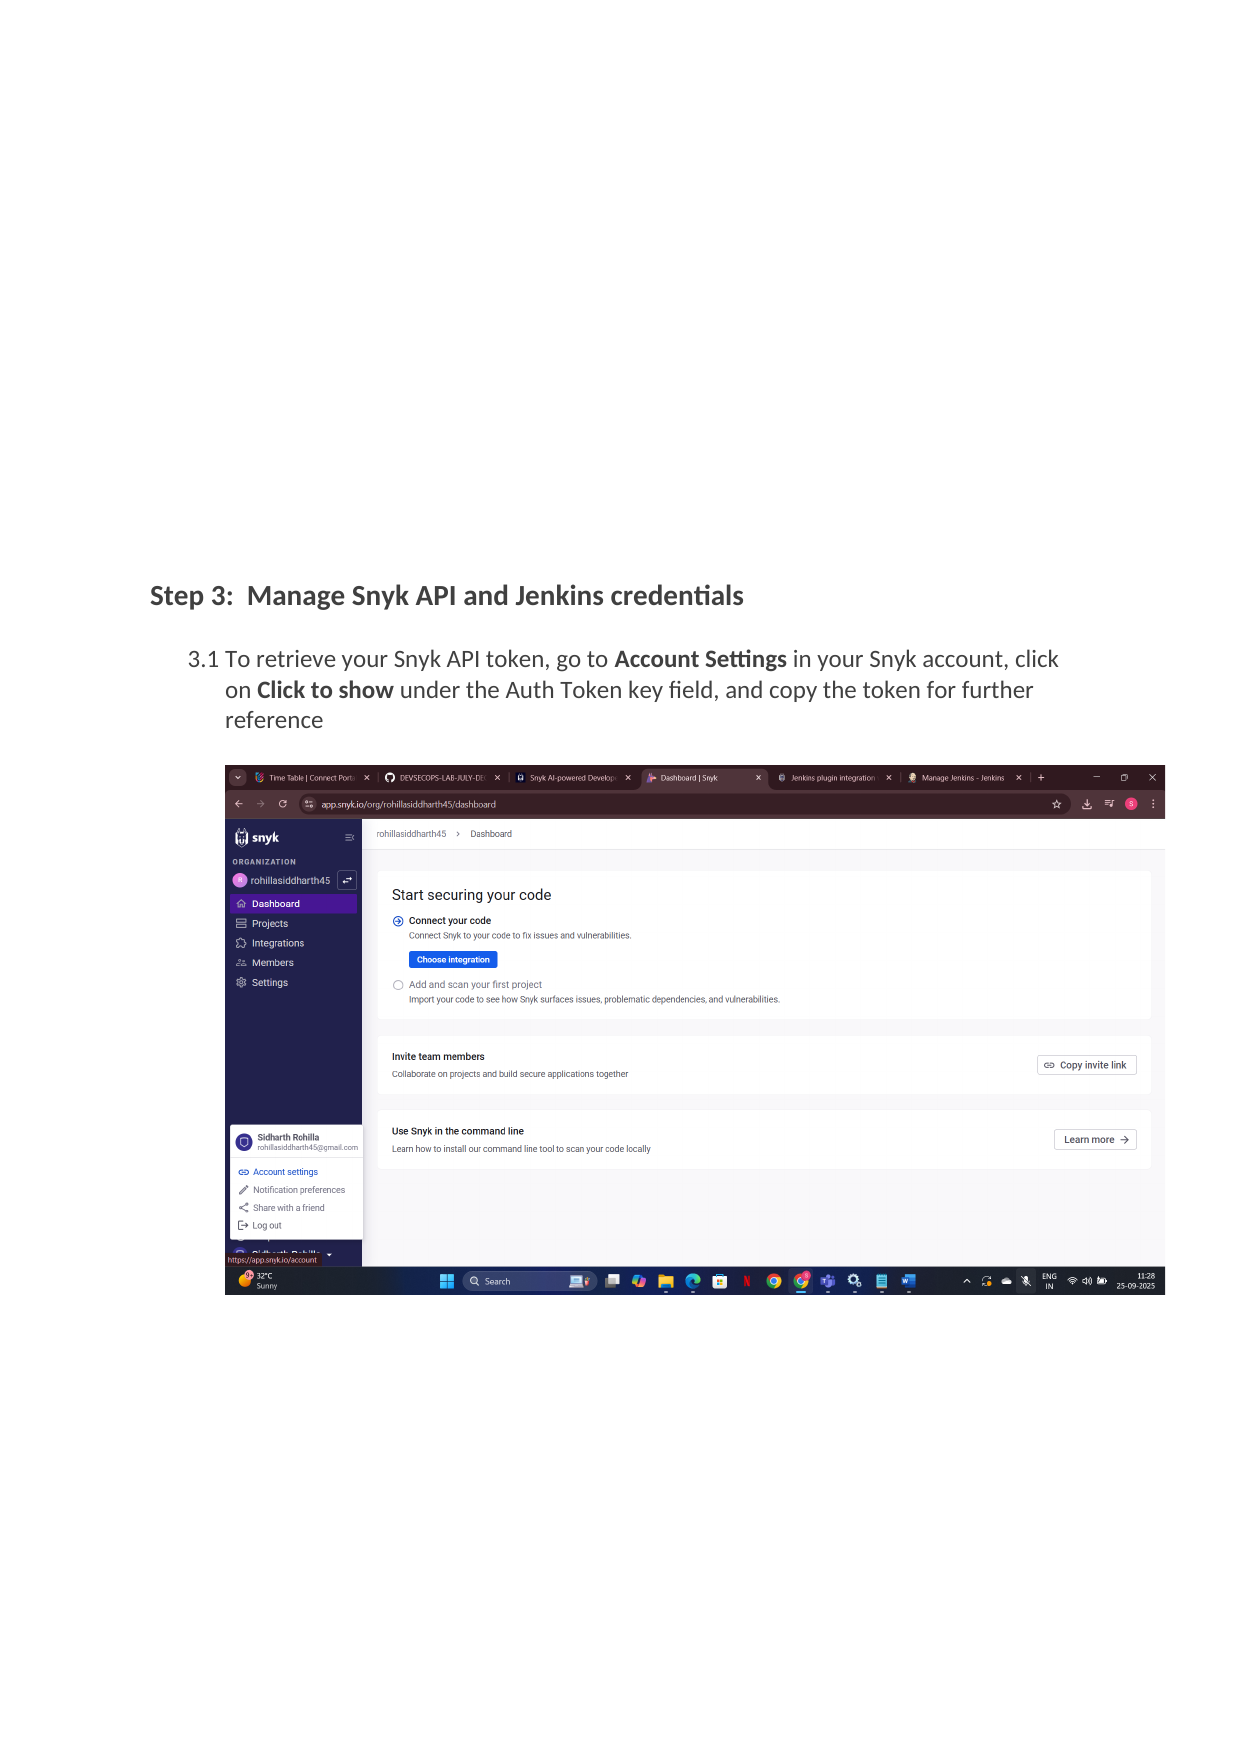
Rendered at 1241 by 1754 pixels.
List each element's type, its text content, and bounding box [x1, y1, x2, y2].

text Step 3: Manage Snyk API and Jenkins credentials [150, 577, 1090, 613]
list To retrieve your Snyk API token, go to Account Settings in your Snyk account, click on Click to show under the Auth Token key field, and copy the token for further reference [187, 643, 1090, 735]
picture [225, 765, 1166, 1295]
